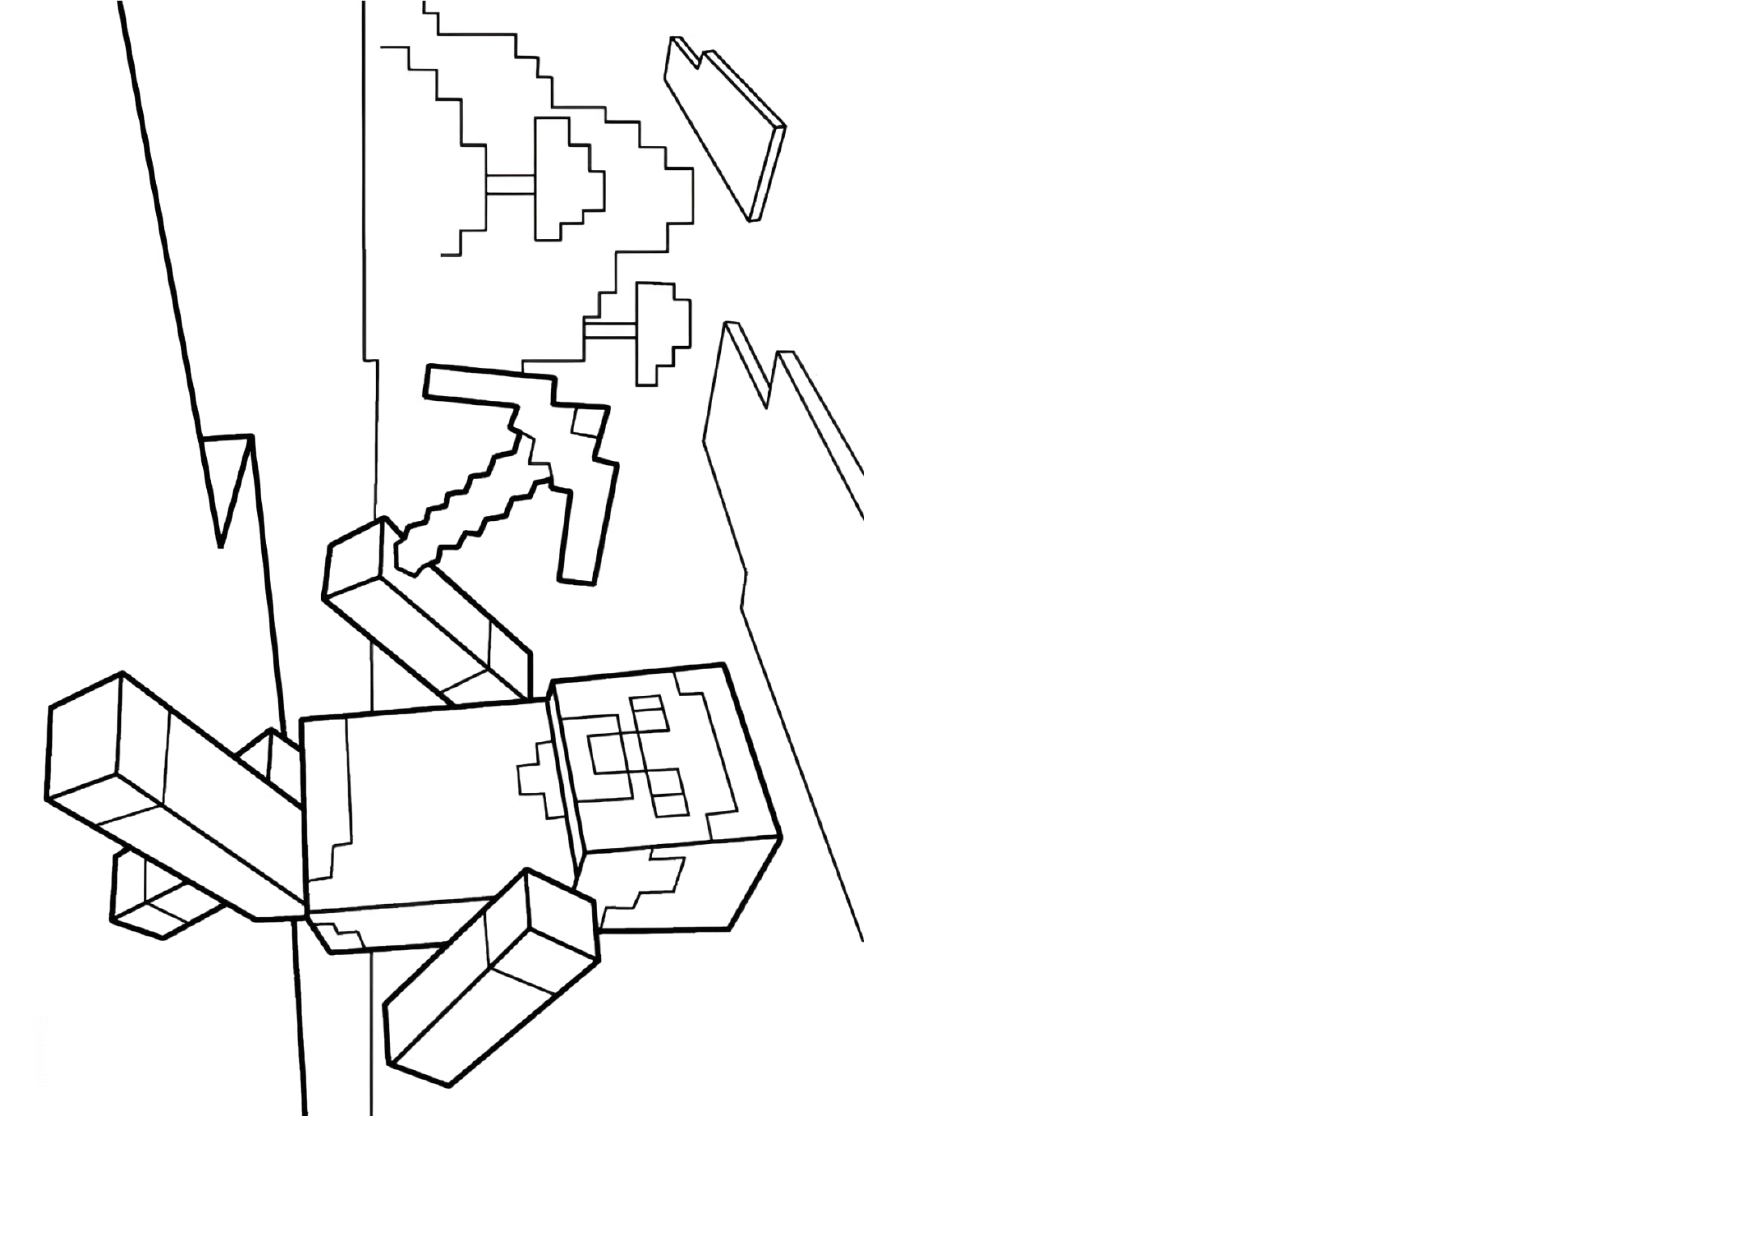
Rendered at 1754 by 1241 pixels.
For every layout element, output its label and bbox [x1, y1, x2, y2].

picture [3, 2, 864, 1115]
